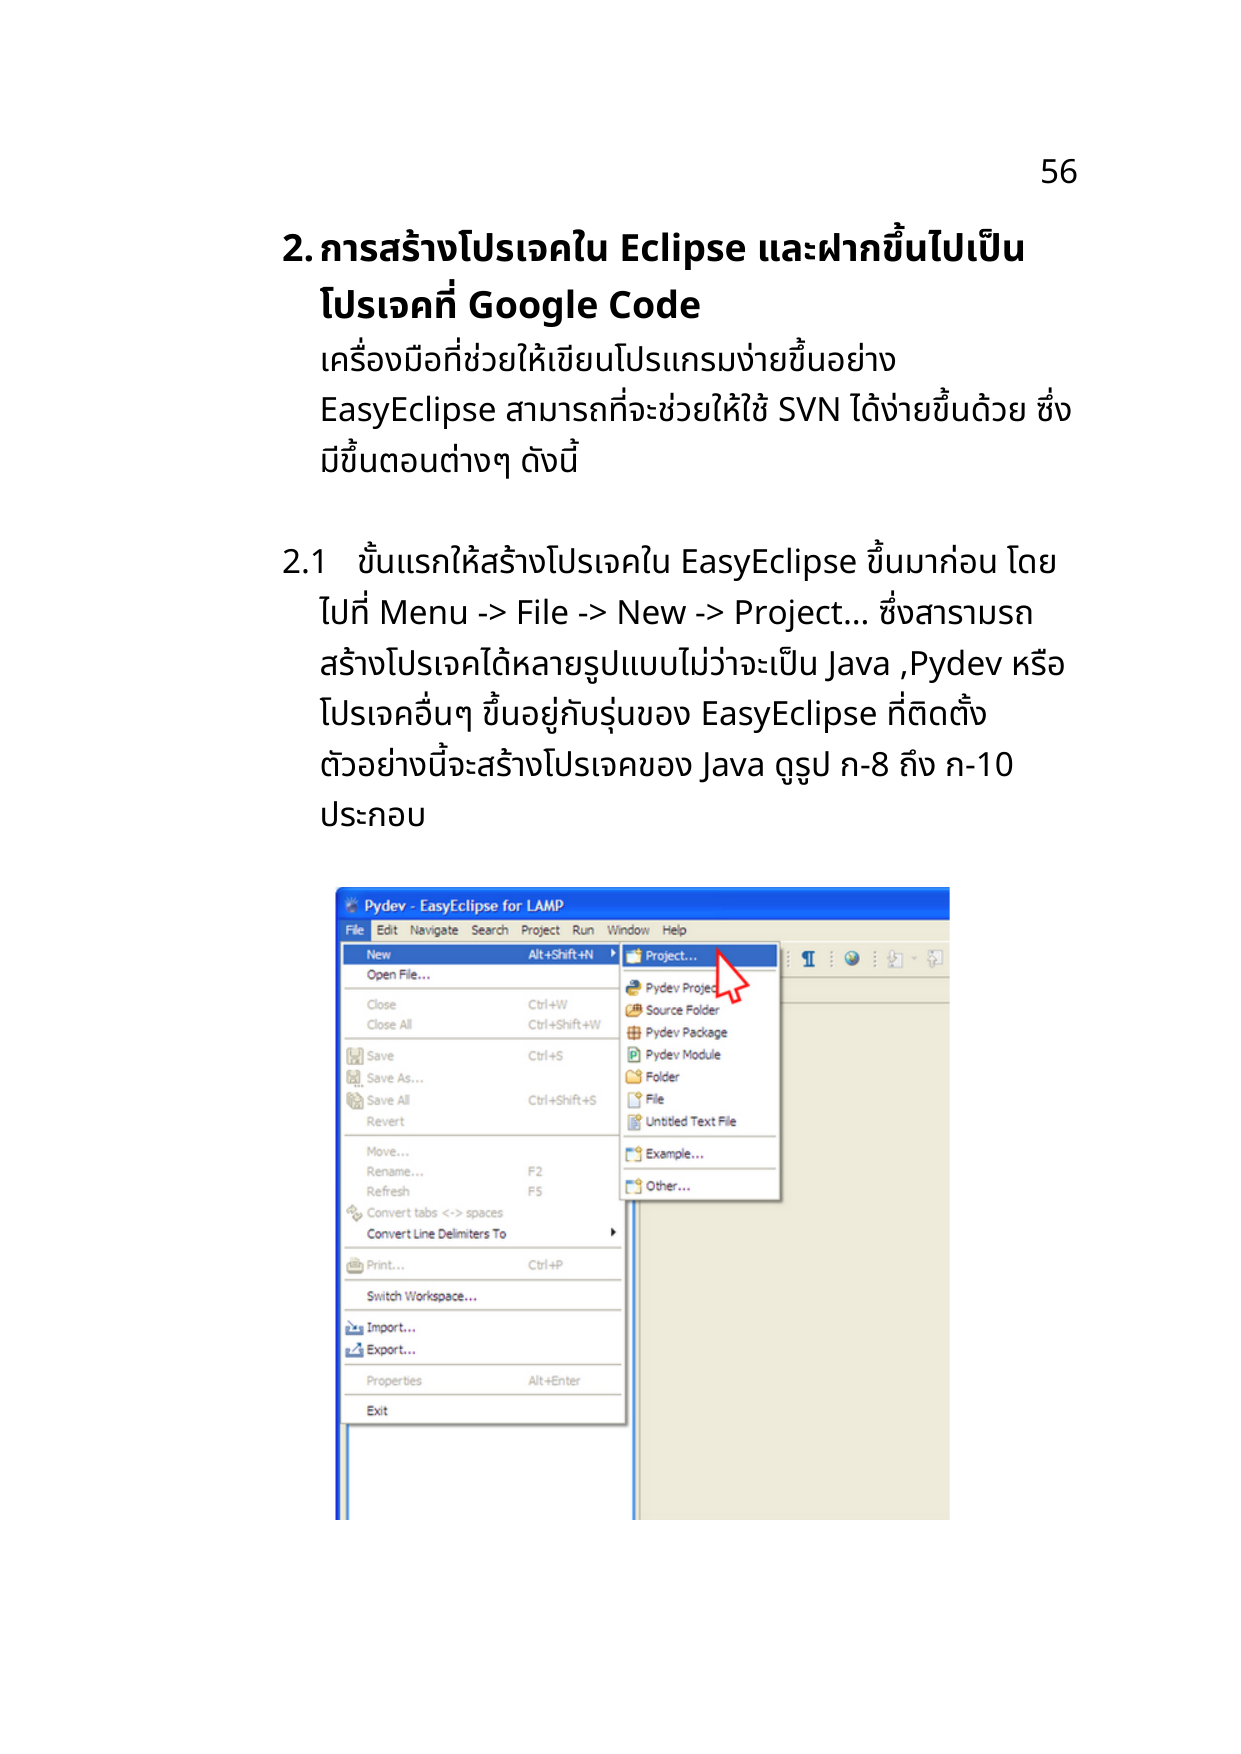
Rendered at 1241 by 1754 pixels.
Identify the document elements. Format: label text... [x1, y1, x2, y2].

list เครื่องมือที่ช่วยให้เขียนโปรแกรมง่ายขึ้นอย่าง EasyEclipse สามารถที่จะช่วยให้ใช้ SVN ได้ง่ายขึ้นด้วย ซึ่งมีขึ้นตอนต่างๆ ดังนี้ [319, 336, 1078, 487]
list การสร้างโปรเจคใน Eclipse และฝากขึ้นไปเป็นโปรเจคที่ Google Code [282, 222, 1078, 336]
list ขั้นแรกให้สร้างโปรเจคใน EasyEclipse ขึ้นมาก่อน โดยไปที่ Menu -> File -> New -> Project… ซึ่งสารามรถสร้างโปรเจคได้หลายรูปแบบไม่ว่าจะเป็น Java ,Pydev หรือ โปรเจคอื่นๆ ขึ้นอยู่กับรุ่นของ EasyEclipse ที่ติดตั้งตัวอย่างนี้จะสร้างโปรเจคของ Java ดูรูป ก-8 ถึง ก-10 ประกอบ [282, 538, 1078, 842]
picture [335, 887, 950, 1520]
